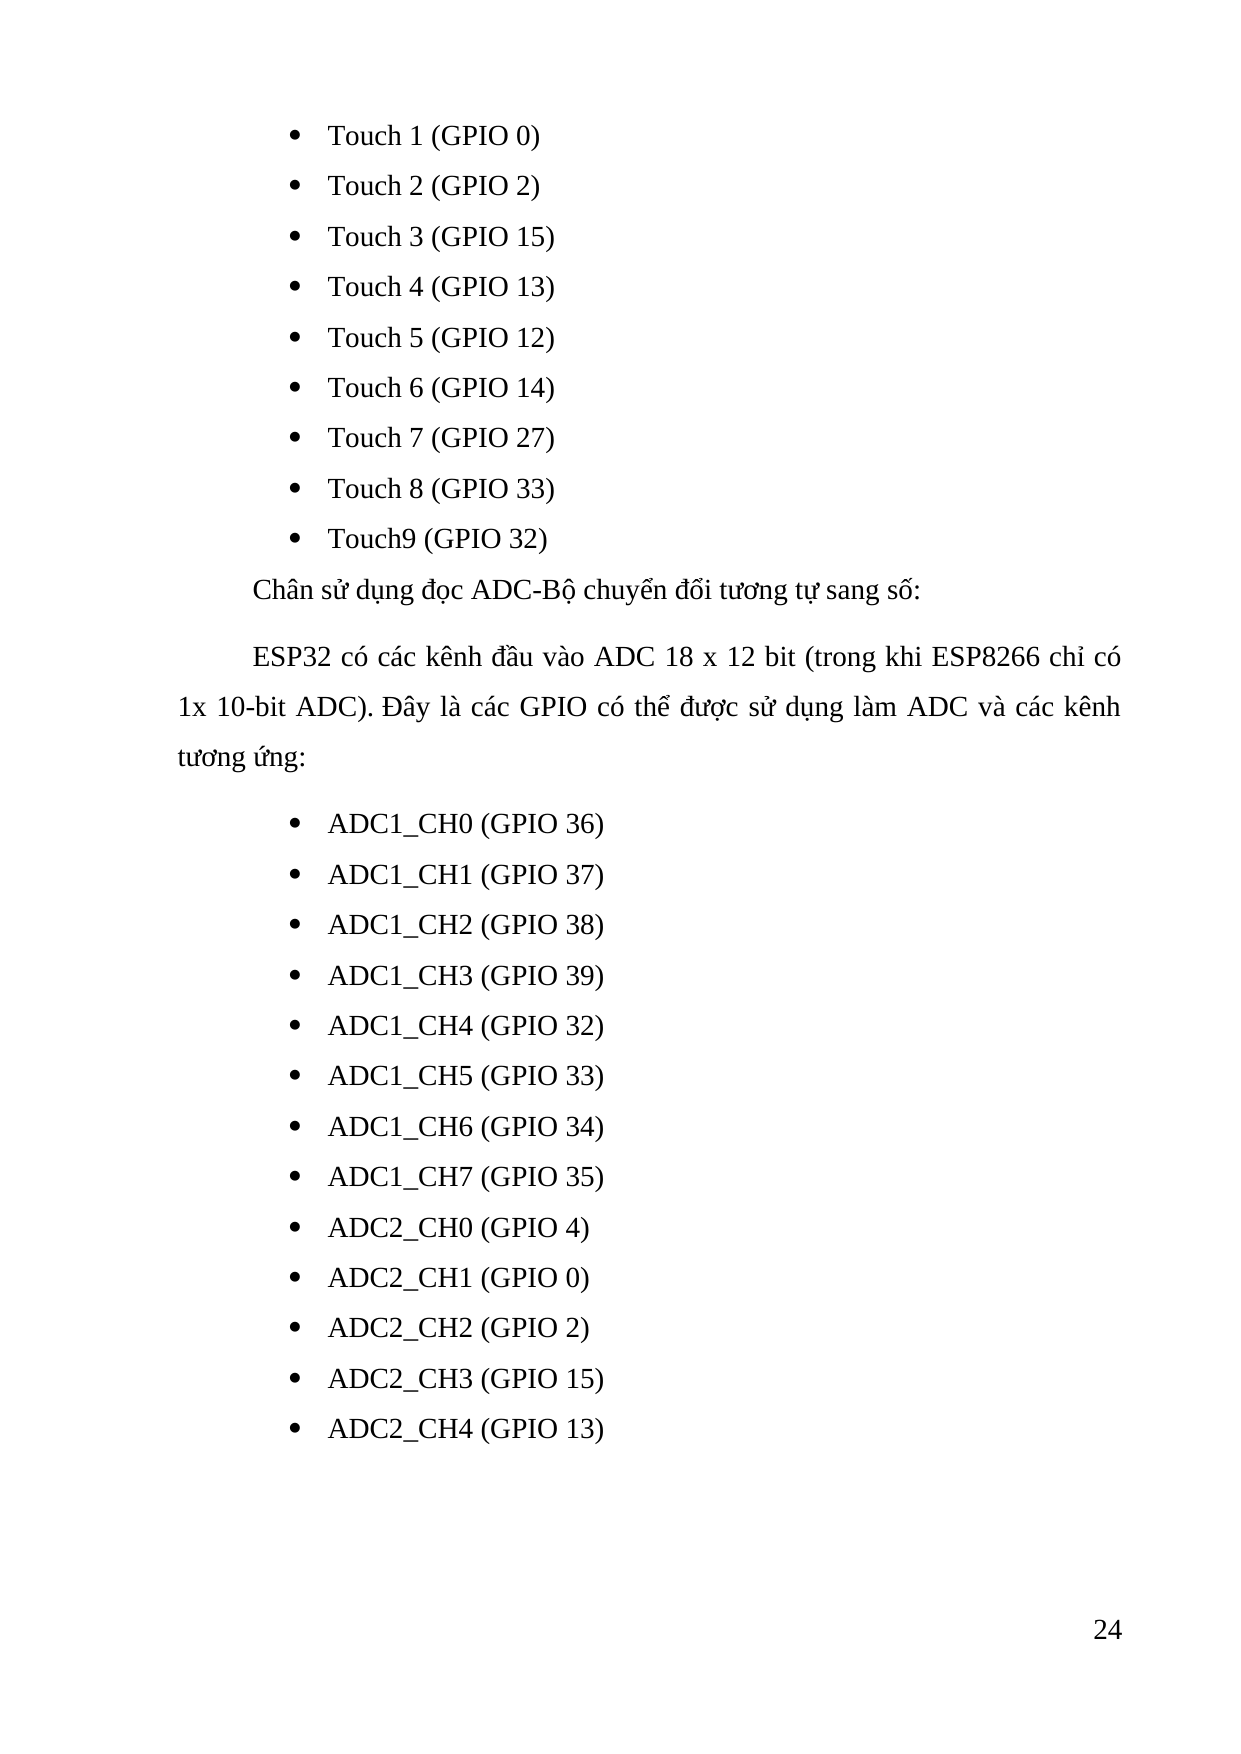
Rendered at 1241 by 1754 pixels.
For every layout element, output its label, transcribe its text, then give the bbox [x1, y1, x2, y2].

list ADC2_CH0 (GPIO 4) [290, 1210, 1122, 1243]
text Chân sử dụng đọc ADC-Bộ chuyển đổi tương tự sang số: [177, 572, 1122, 605]
list ADC1_CH4 (GPIO 32) [290, 1008, 1122, 1042]
list Touch 8 (GPIO 33) [290, 471, 1122, 505]
list ADC1_CH0 (GPIO 36) [290, 806, 1122, 840]
list Touch 7 (GPIO 27) [290, 421, 1122, 454]
list ADC2_CH1 (GPIO 0) [290, 1260, 1122, 1294]
list Touch 5 (GPIO 12) [290, 320, 1122, 353]
text ESP32 có các kênh đầu vào ADC 18 x 12 bit (trong khi ESP8266 chỉ có 1x 10-bit ADC). Đây là các GPIO có thể được sử dụng làm ADC và các kênh tương ứng: [177, 639, 1122, 773]
list ADC1_CH5 (GPIO 33) [290, 1058, 1122, 1092]
list Touch 2 (GPIO 2) [290, 168, 1122, 202]
list Touch9 (GPIO 32) [290, 521, 1122, 555]
list ADC1_CH3 (GPIO 39) [290, 958, 1122, 991]
list Touch 4 (GPIO 13) [290, 269, 1122, 303]
list ADC1_CH2 (GPIO 38) [290, 907, 1122, 941]
list ADC1_CH6 (GPIO 34) [290, 1109, 1122, 1143]
list ADC1_CH1 (GPIO 37) [290, 857, 1122, 891]
list Touch 3 (GPIO 15) [290, 219, 1122, 253]
list ADC2_CH2 (GPIO 2) [290, 1311, 1122, 1344]
list ADC2_CH3 (GPIO 15) [290, 1361, 1122, 1395]
list Touch 1 (GPIO 0) [290, 118, 1122, 152]
list ADC2_CH4 (GPIO 13) [290, 1411, 1122, 1445]
list Touch 6 (GPIO 14) [290, 370, 1122, 404]
list ADC1_CH7 (GPIO 35) [290, 1159, 1122, 1193]
